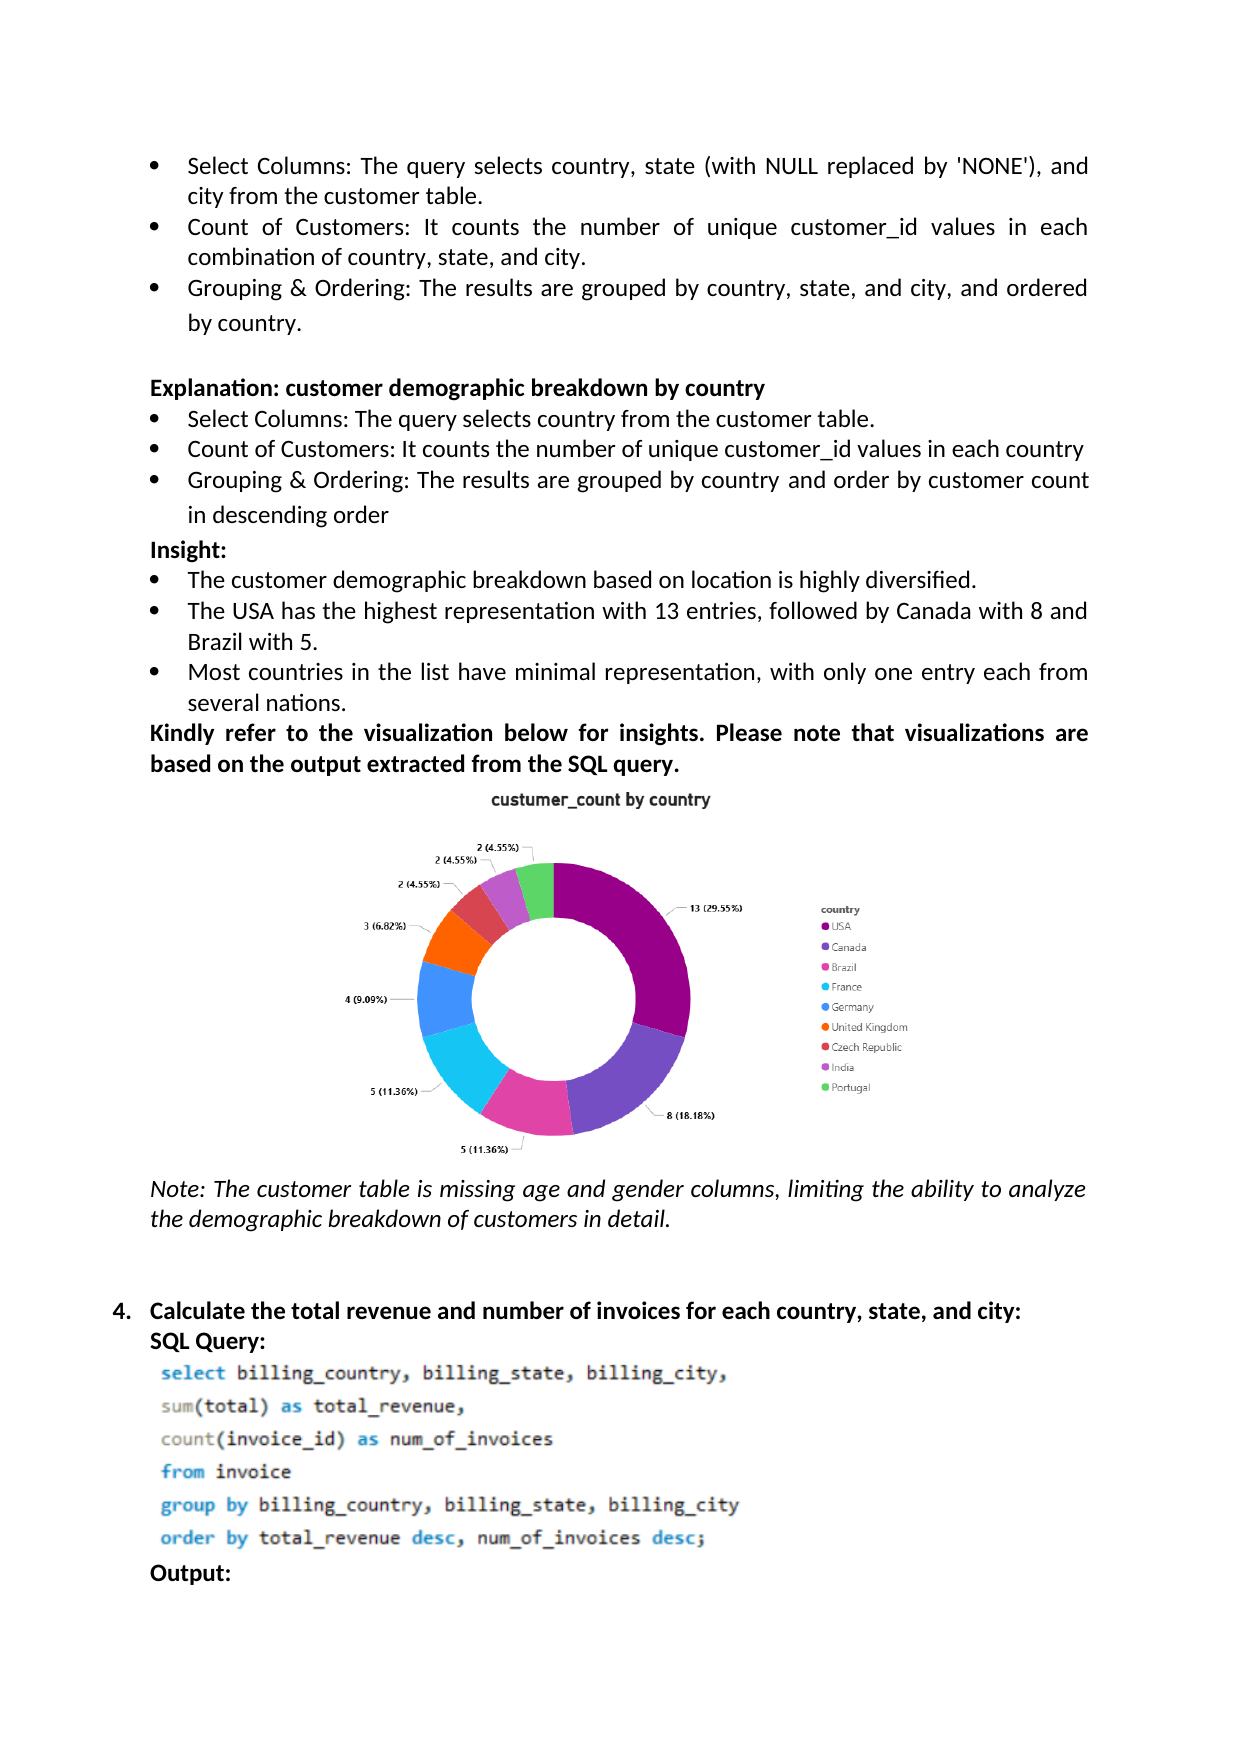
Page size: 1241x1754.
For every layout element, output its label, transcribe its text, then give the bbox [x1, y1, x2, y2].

list Most countries in the list have minimal representation, with only one entry each from several nations. [150, 656, 1090, 717]
text Explanation: customer demographic breakdown by country [150, 373, 1090, 403]
list The customer demographic breakdown based on location is highly diversified. [150, 565, 1090, 595]
text Kindly refer to the visualization below for insights. Please note that visualizations are based on the output extracted from the SQL query. [150, 717, 1090, 778]
list Select Columns: The query selects country, state (with NULL replaced by 'NONE'), and city from the customer table. [150, 150, 1090, 211]
list Count of Customers: It counts the number of unique customer_id values in each country [150, 434, 1090, 464]
list Count of Customers: It counts the number of unique customer_id values in each combination of country, state, and city. [150, 211, 1090, 272]
list The USA has the highest representation with 13 entries, followed by Canada with 8 and Brazil with 5. [150, 595, 1090, 656]
picture [316, 778, 925, 1173]
text Output: [150, 1557, 1090, 1587]
text Note: The customer table is missing age and gender columns, limiting the ability to analyze the demographic breakdown of customers in detail. [150, 1173, 1090, 1234]
text SQL Query: [150, 1326, 1090, 1356]
text Insight: [150, 534, 1090, 565]
list Grouping & Ordering: The results are grouped by country, state, and city, and ordered by country. [150, 272, 1090, 338]
picture [150, 1356, 864, 1557]
list Calculate the total revenue and number of invoices for each country, state, and city: [112, 1295, 1090, 1326]
list Grouping & Ordering: The results are grouped by country and order by customer count in descending order [150, 464, 1090, 530]
list Select Columns: The query selects country from the customer table. [150, 403, 1090, 434]
